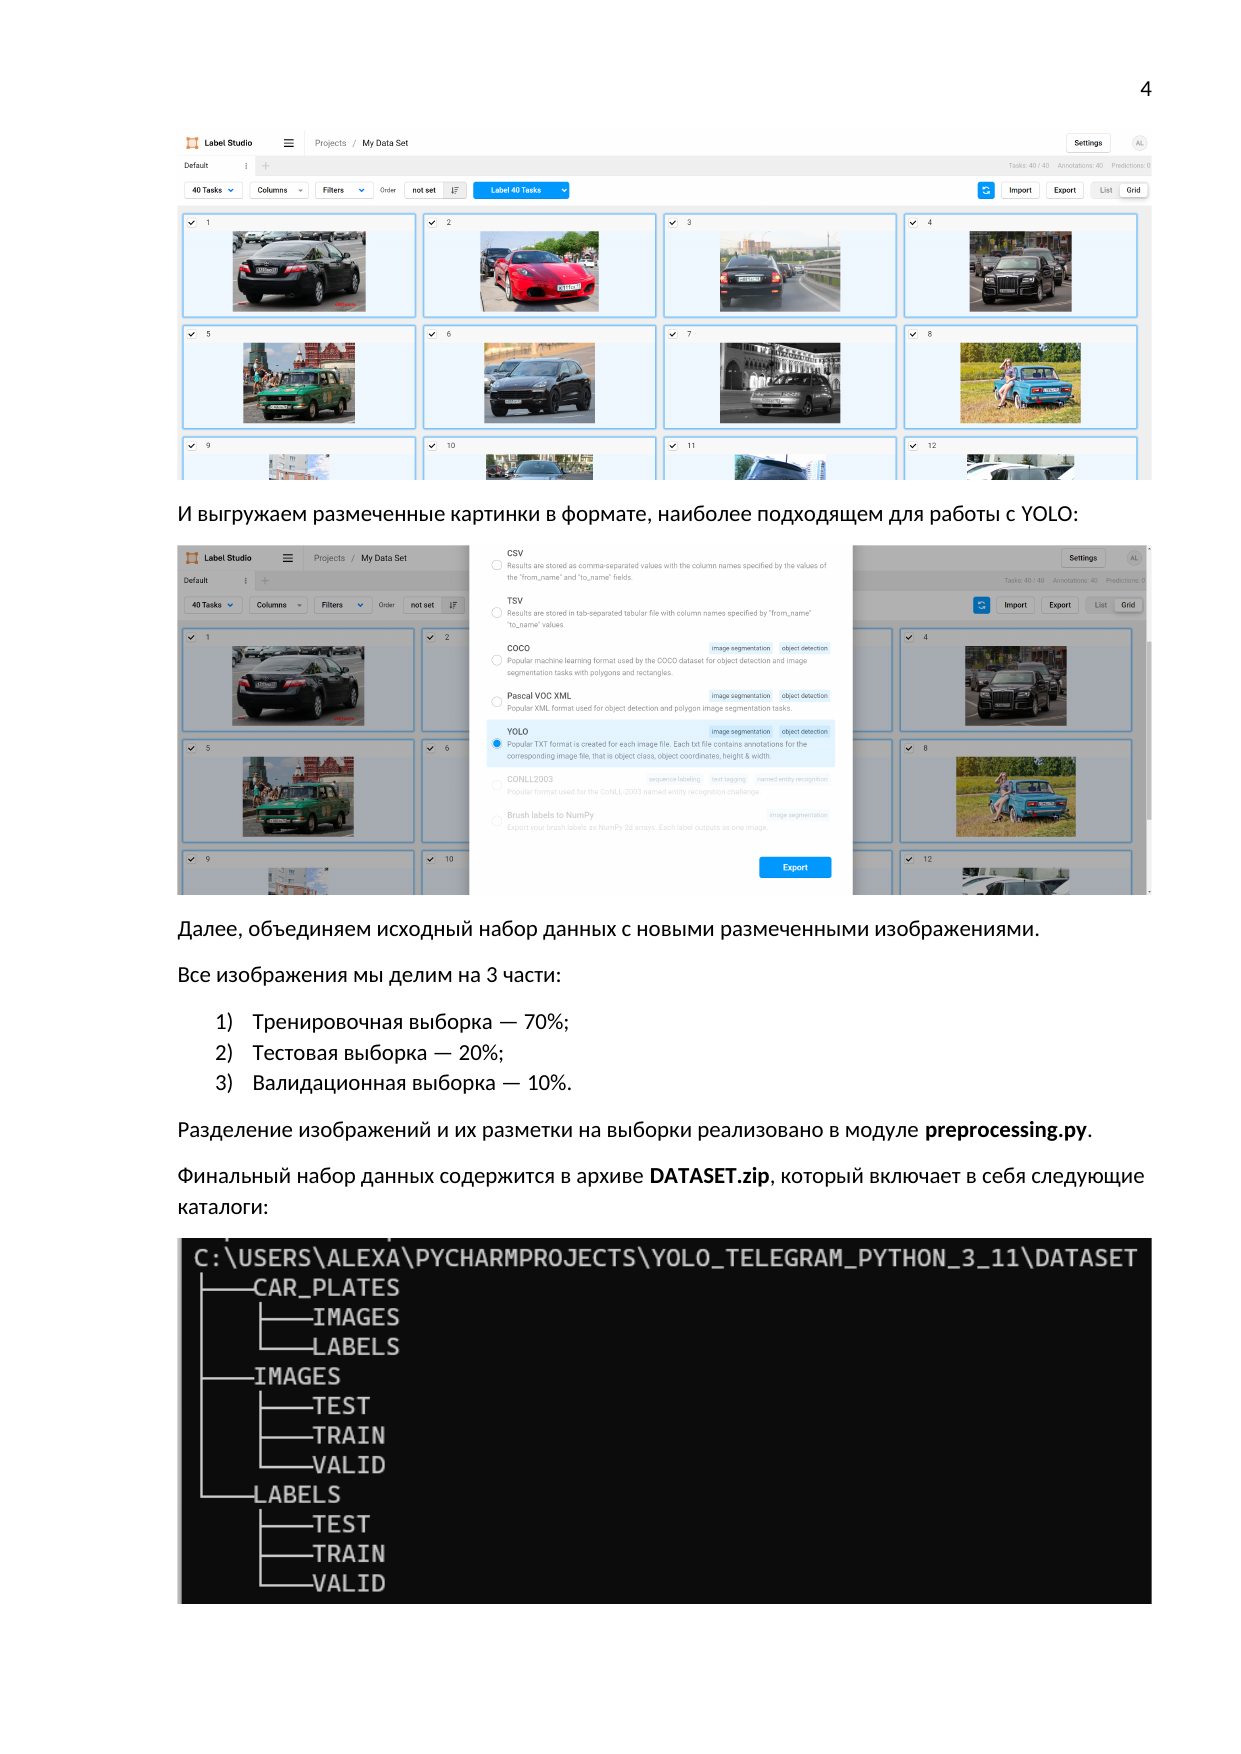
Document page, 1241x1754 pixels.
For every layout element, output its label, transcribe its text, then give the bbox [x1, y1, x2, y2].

picture [177, 545, 1152, 895]
picture [177, 1238, 1152, 1604]
text Все изображения мы делим на 3 части: [177, 961, 1152, 988]
picture [177, 129, 1152, 480]
list Валидационная выборка — 10%. [215, 1068, 1152, 1096]
text И выгружаем размеченные картинки в формате, наиболее подходящем для работы с YOLO: [177, 499, 1152, 527]
text Финальный набор данных содержится в архиве DATASET.zip, который включает в себя следующие каталоги: [177, 1162, 1152, 1220]
list Тренировочная выборка — 70%; [215, 1007, 1152, 1035]
text Далее, объединяем исходный набор данных с новыми размеченными изображениями. [177, 914, 1152, 942]
text Разделение изображений и их разметки на выборки реализовано в модуле preprocessing.py. [177, 1115, 1152, 1143]
list Тестовая выборка — 20%; [215, 1038, 1152, 1066]
